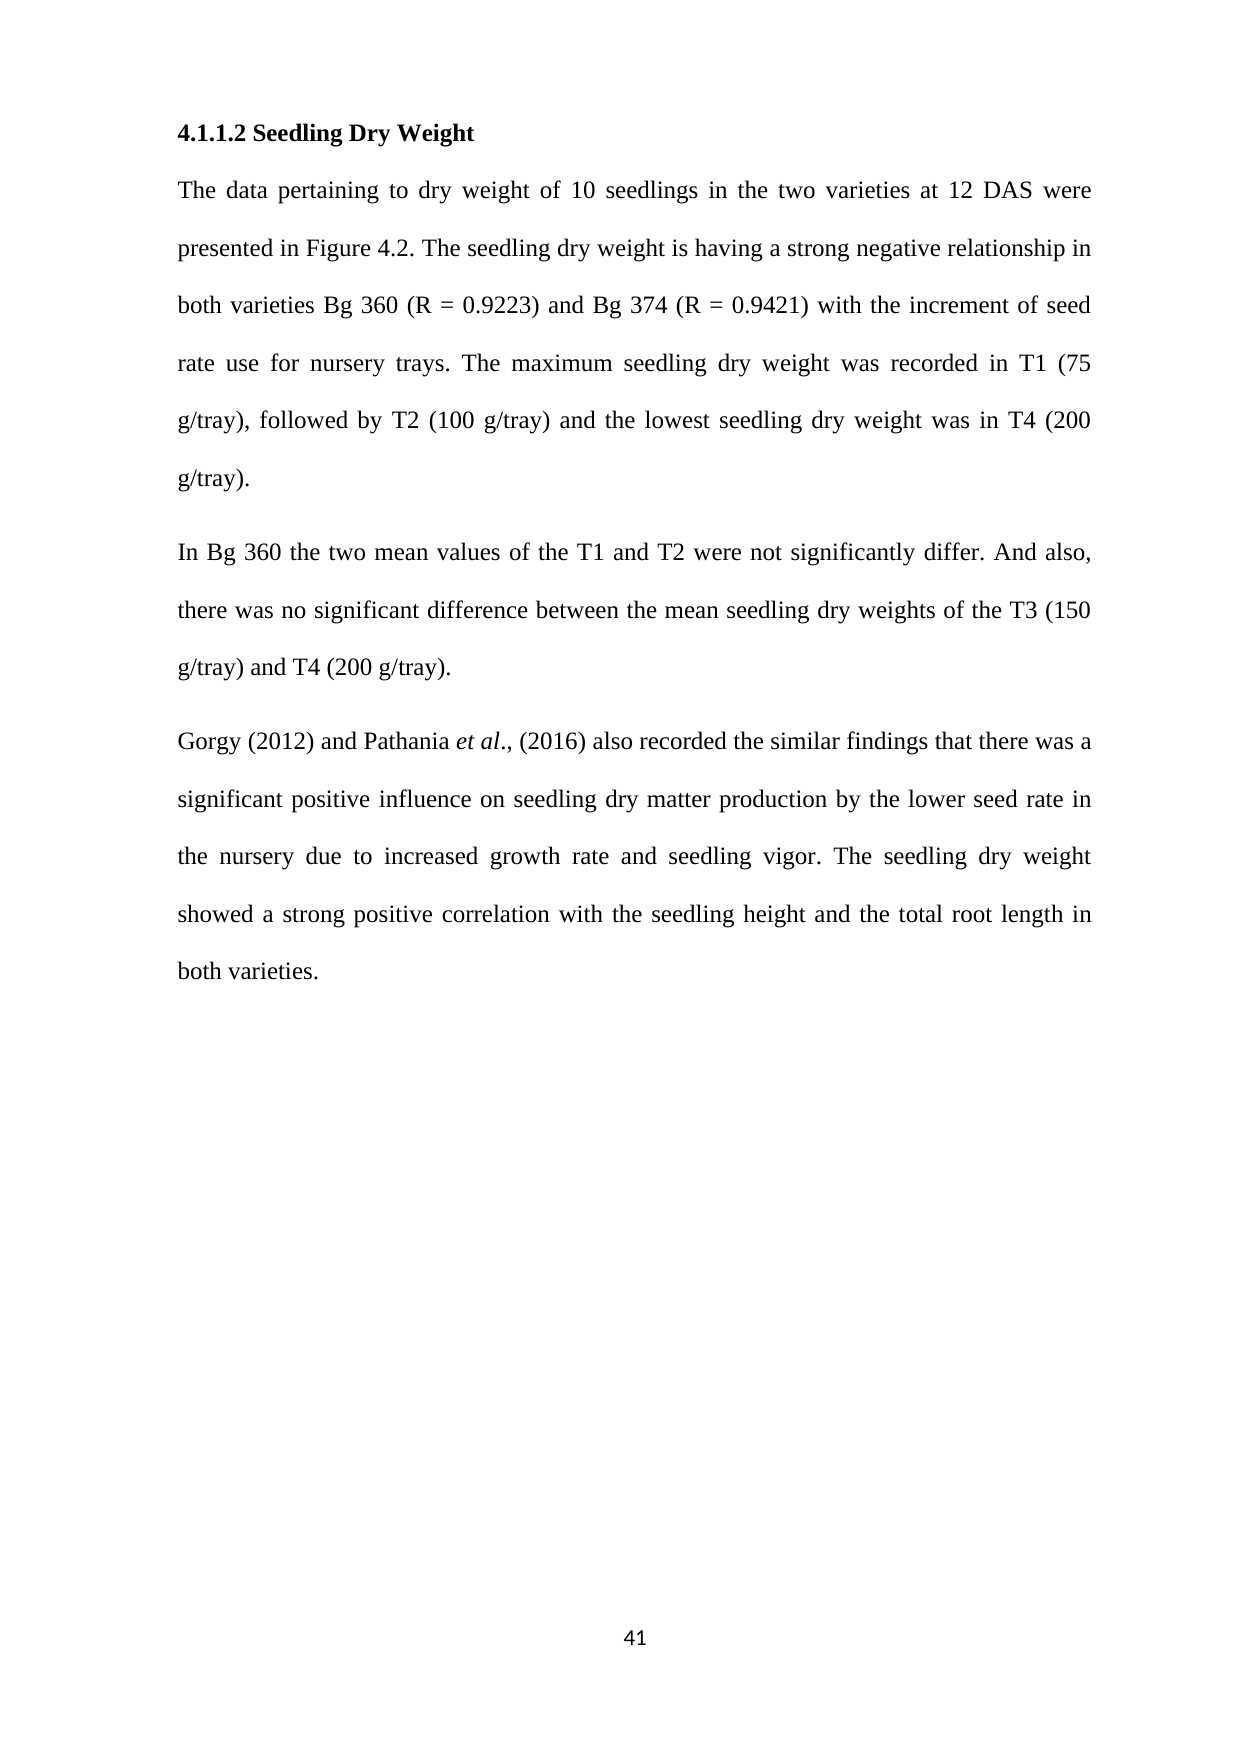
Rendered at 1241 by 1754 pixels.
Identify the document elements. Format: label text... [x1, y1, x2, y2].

subtitle 4.1.1.2 Seedling Dry Weight [177, 118, 1092, 147]
text The data pertaining to dry weight of 10 seedlings in the two varieties at 12 DAS were presented in Figure 4.2. The seedling dry weight is having a strong negative relationship in both varieties Bg 360 (R = 0.9223) and Bg 374 (R = 0.9421) with the increment of seed rate use for nursery trays. The maximum seedling dry weight was recorded in T1 (75 g/tray), followed by T2 (100 g/tray) and the lowest seedling dry weight was in T4 (200 g/tray). [177, 176, 1092, 492]
text In Bg 360 the two mean values of the T1 and T2 were not significantly differ. And also, there was no significant difference between the mean seedling dry weights of the T3 (150 g/tray) and T4 (200 g/tray). [177, 537, 1092, 681]
text Gorgy (2012) and Pathania et al., (2016) also recorded the similar findings that there was a significant positive influence on seedling dry matter production by the lower seed rate in the nursery due to increased growth rate and seedling vigor. The seedling dry weight showed a strong positive correlation with the seedling height and the total root length in both varieties. [177, 726, 1092, 985]
